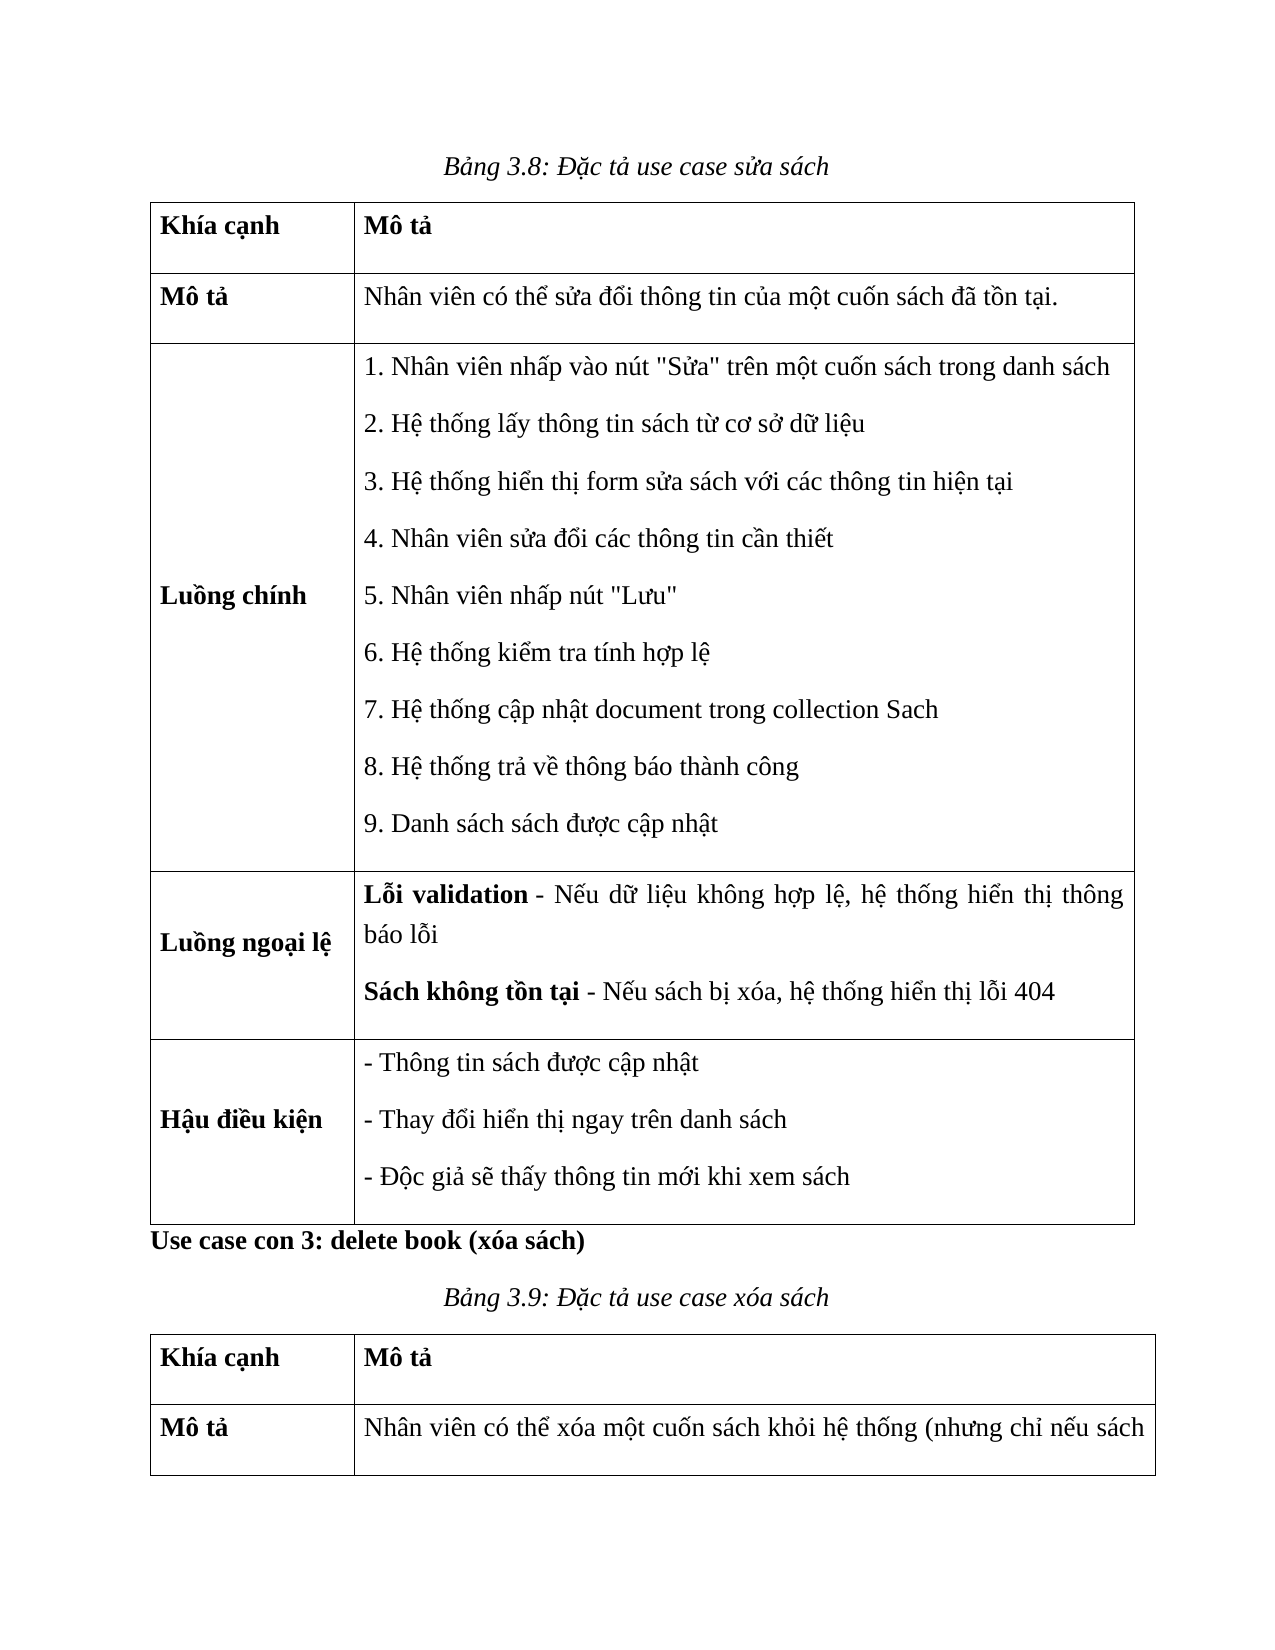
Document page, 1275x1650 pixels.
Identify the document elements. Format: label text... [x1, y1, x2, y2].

table_cell Hậu điều kiện [151, 1040, 354, 1223]
table_cell Nhân viên có thể sửa đổi thông tin của một cuốn sách đã tồn tại. [355, 274, 1134, 343]
text Bảng 3.8: Đặc tả use case sửa sách [150, 150, 1125, 181]
table_cell - Thông tin sách được cập nhật - Thay đổi hiển thị ngay trên danh sách - Độc giả sẽ thấy thông tin mới khi xem sách [355, 1040, 1134, 1223]
table_header Mô tả [355, 203, 1134, 273]
table_cell Luồng chính [151, 344, 354, 871]
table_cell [355, 1405, 1155, 1475]
text Use case con 3: delete book (xóa sách) [150, 1225, 1125, 1256]
table_header Mô tả [355, 1335, 1155, 1404]
text Bảng 3.9: Đặc tả use case xóa sách [150, 1282, 1125, 1313]
table_header Khía cạnh [151, 1335, 354, 1404]
table_header Khía cạnh [151, 203, 354, 273]
table_cell Mô tả [151, 274, 354, 343]
table_cell Luồng ngoại lệ [151, 872, 354, 1039]
table_cell 1. Nhân viên nhấp vào nút "Sửa" trên một cuốn sách trong danh sách 2. Hệ thống lấy thông tin sách từ cơ sở dữ liệu 3. Hệ thống hiển thị form sửa sách với các thông tin hiện tại 4. Nhân viên sửa đổi các thông tin cần thiết 5. Nhân viên nhấp nút "Lưu" 6. Hệ thống kiểm tra tính hợp lệ 7. Hệ thống cập nhật document trong collection Sach 8. Hệ thống trả về thông báo thành công 9. Danh sách sách được cập nhật [355, 344, 1134, 871]
table_cell Mô tả [151, 1405, 354, 1475]
table_cell Lỗi validation - Nếu dữ liệu không hợp lệ, hệ thống hiển thị thông báo lỗi Sách không tồn tại - Nếu sách bị xóa, hệ thống hiển thị lỗi 404 [355, 872, 1134, 1039]
